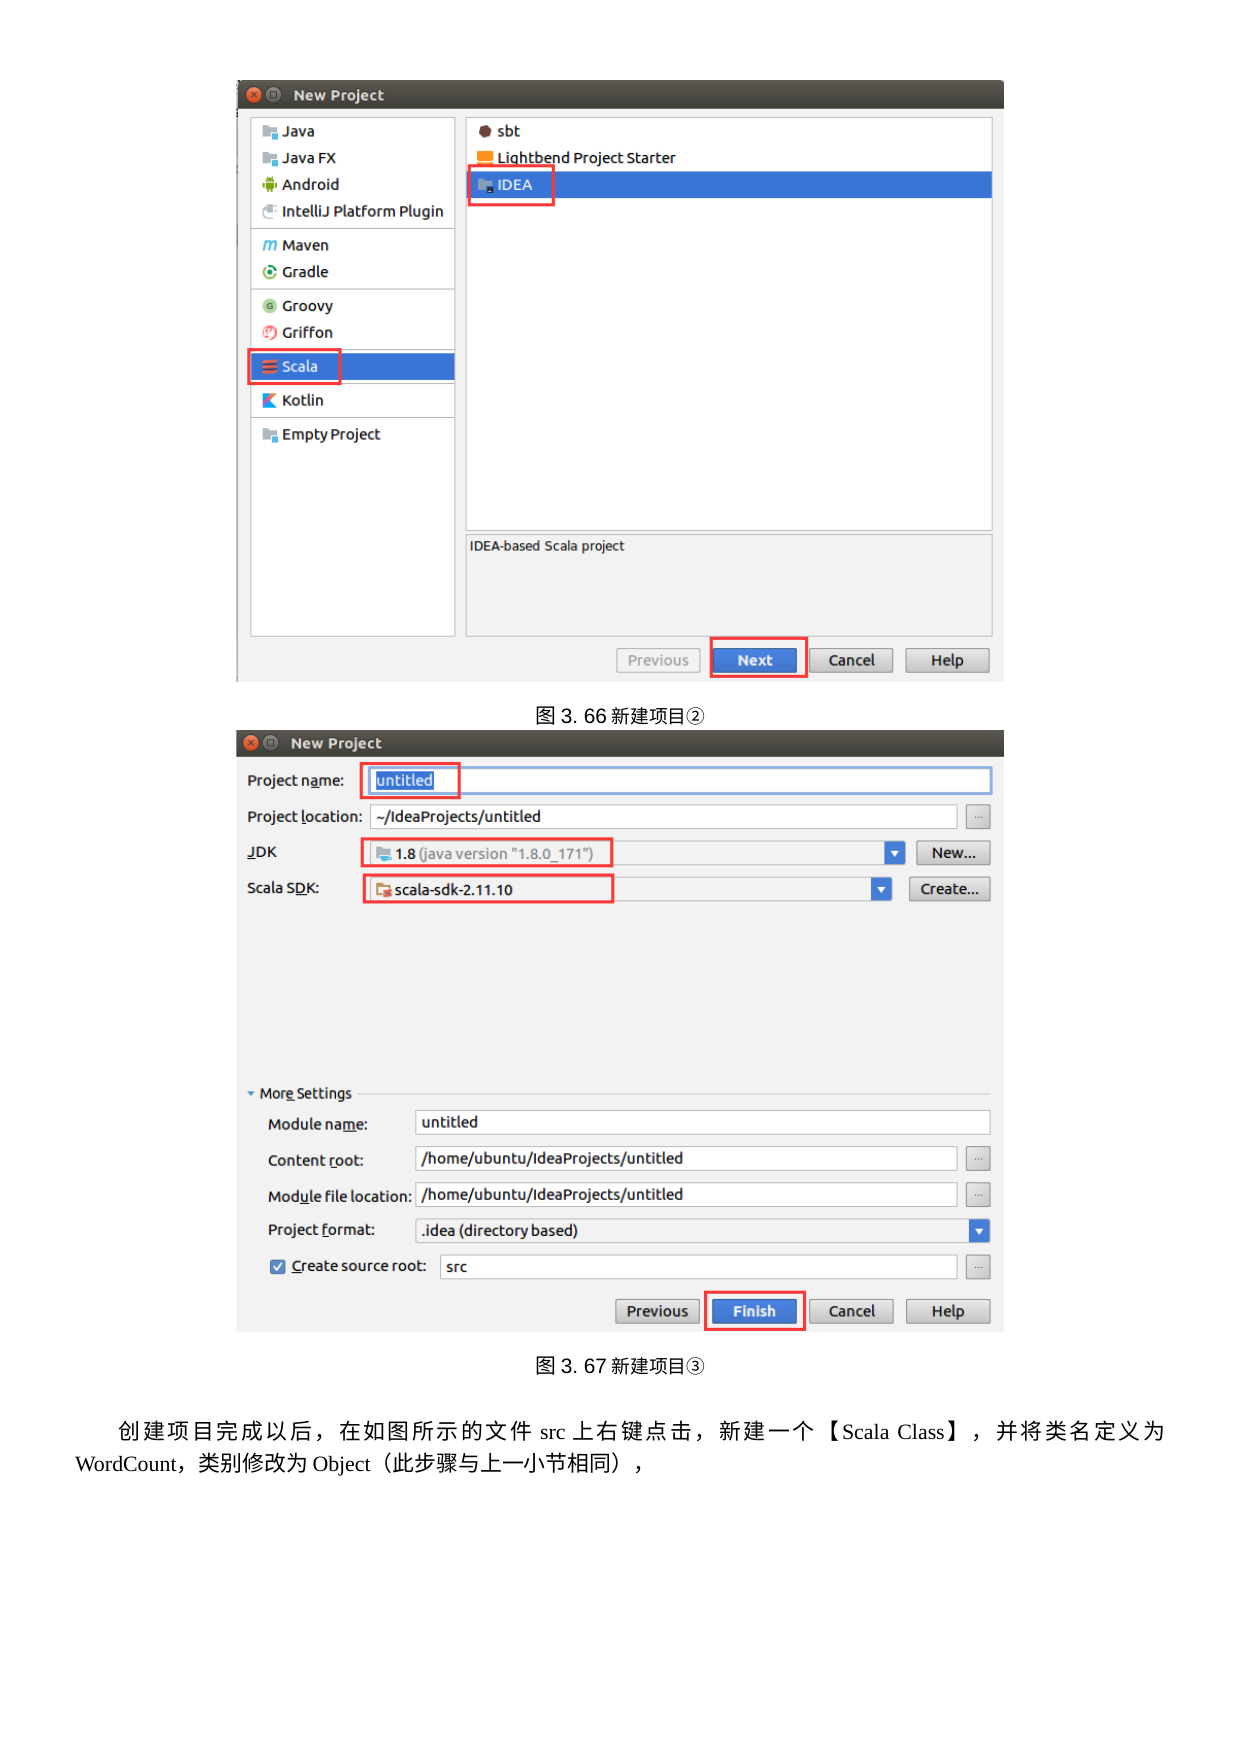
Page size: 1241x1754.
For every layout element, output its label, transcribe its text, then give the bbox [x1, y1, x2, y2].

text 图 3. 67 新建项目③ [75, 1348, 1165, 1381]
picture [236, 730, 1004, 1332]
picture [236, 80, 1004, 682]
text 图 3. 66 新建项目② [75, 698, 1165, 731]
text 创建项目完成以后，在如图所示的文件src上右键点击，新建一个【Scala Class】，并将类名定义为WordCount，类别修改为Object（此步骤与上一小节相同）， [75, 1413, 1165, 1478]
